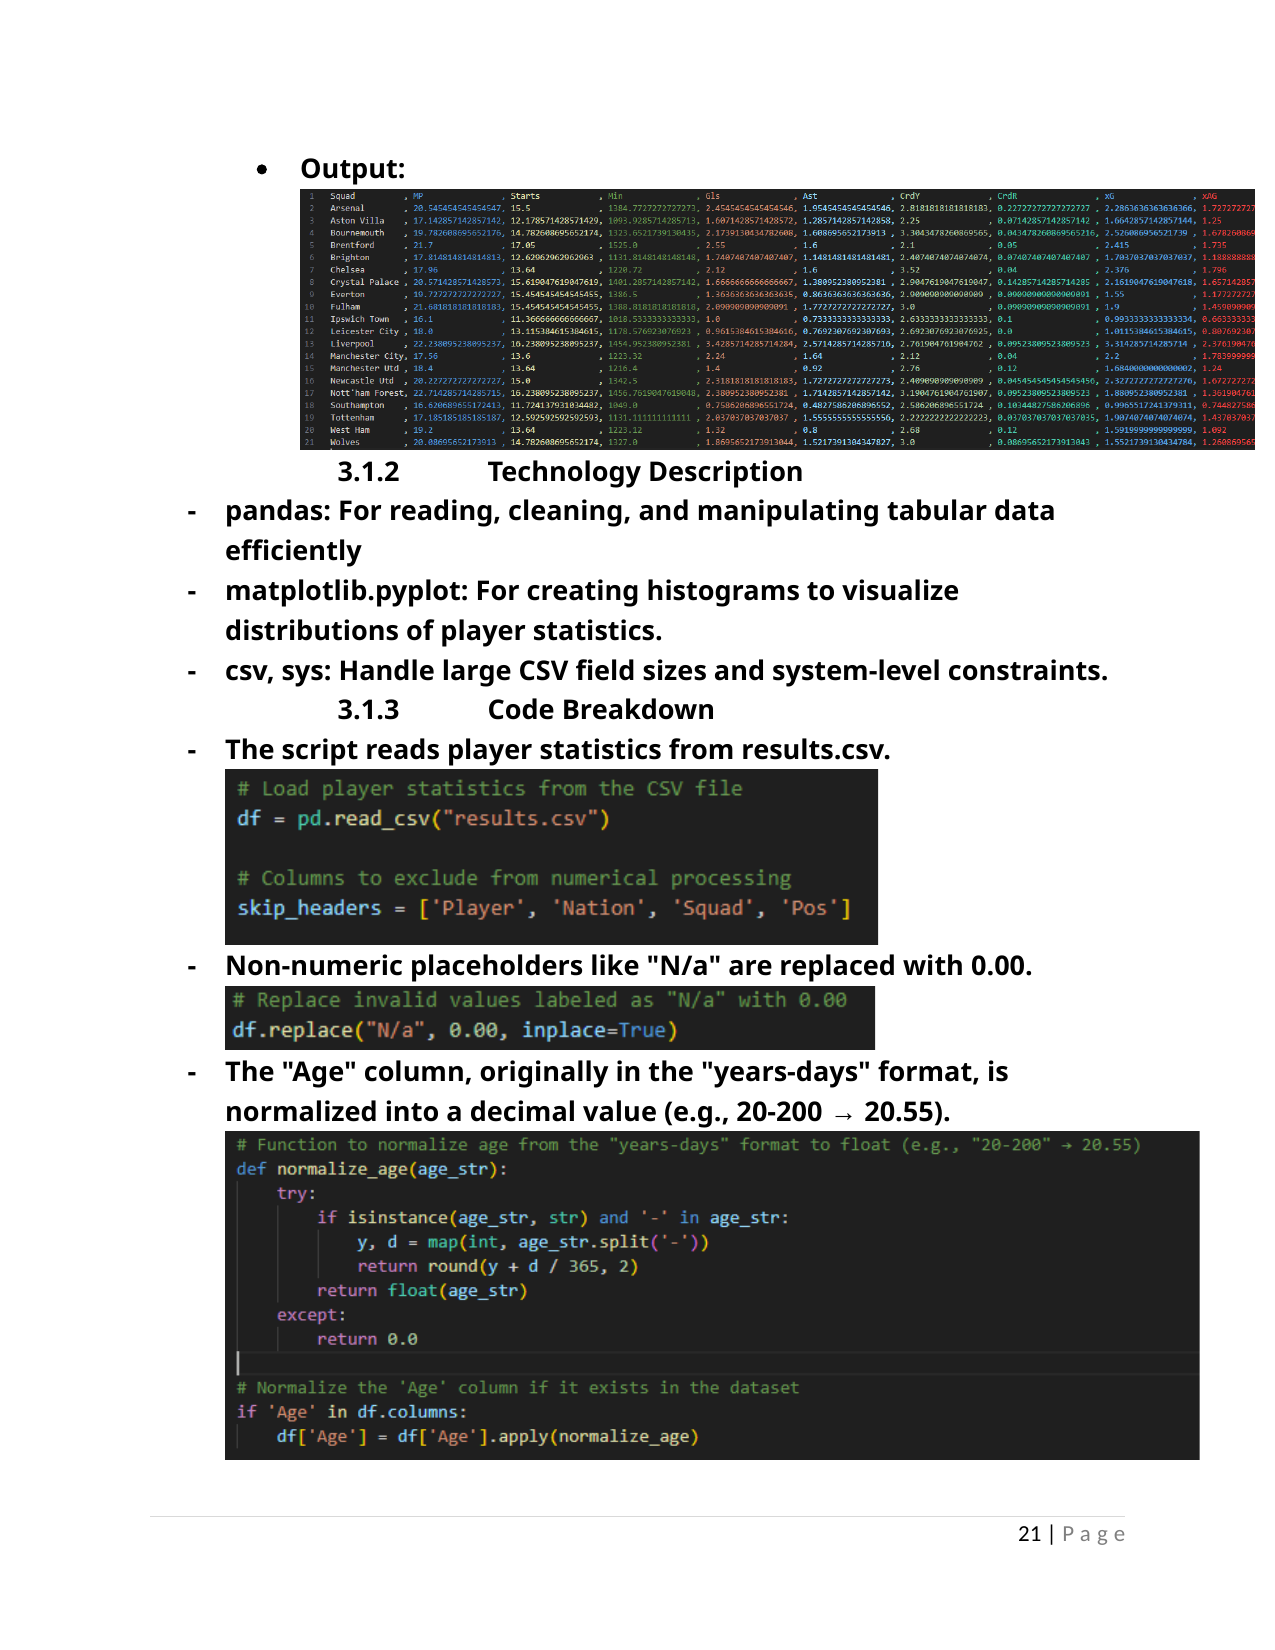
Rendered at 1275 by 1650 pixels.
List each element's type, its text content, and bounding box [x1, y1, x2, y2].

picture [300, 189, 1255, 450]
list pandas: For reading, cleaning, and manipulating tabular data efficiently [187, 492, 1125, 568]
list Technology Description [337, 452, 1125, 489]
list csv, sys: Handle large CSV field sizes and system-level constraints. [187, 651, 1125, 688]
list matplotlib.pyplot: For creating histograms to visualize distributions of player statistics. [187, 571, 1125, 648]
picture [225, 769, 879, 945]
picture [225, 1131, 1200, 1460]
picture [225, 986, 876, 1050]
list Code Breakdown [337, 691, 1125, 728]
